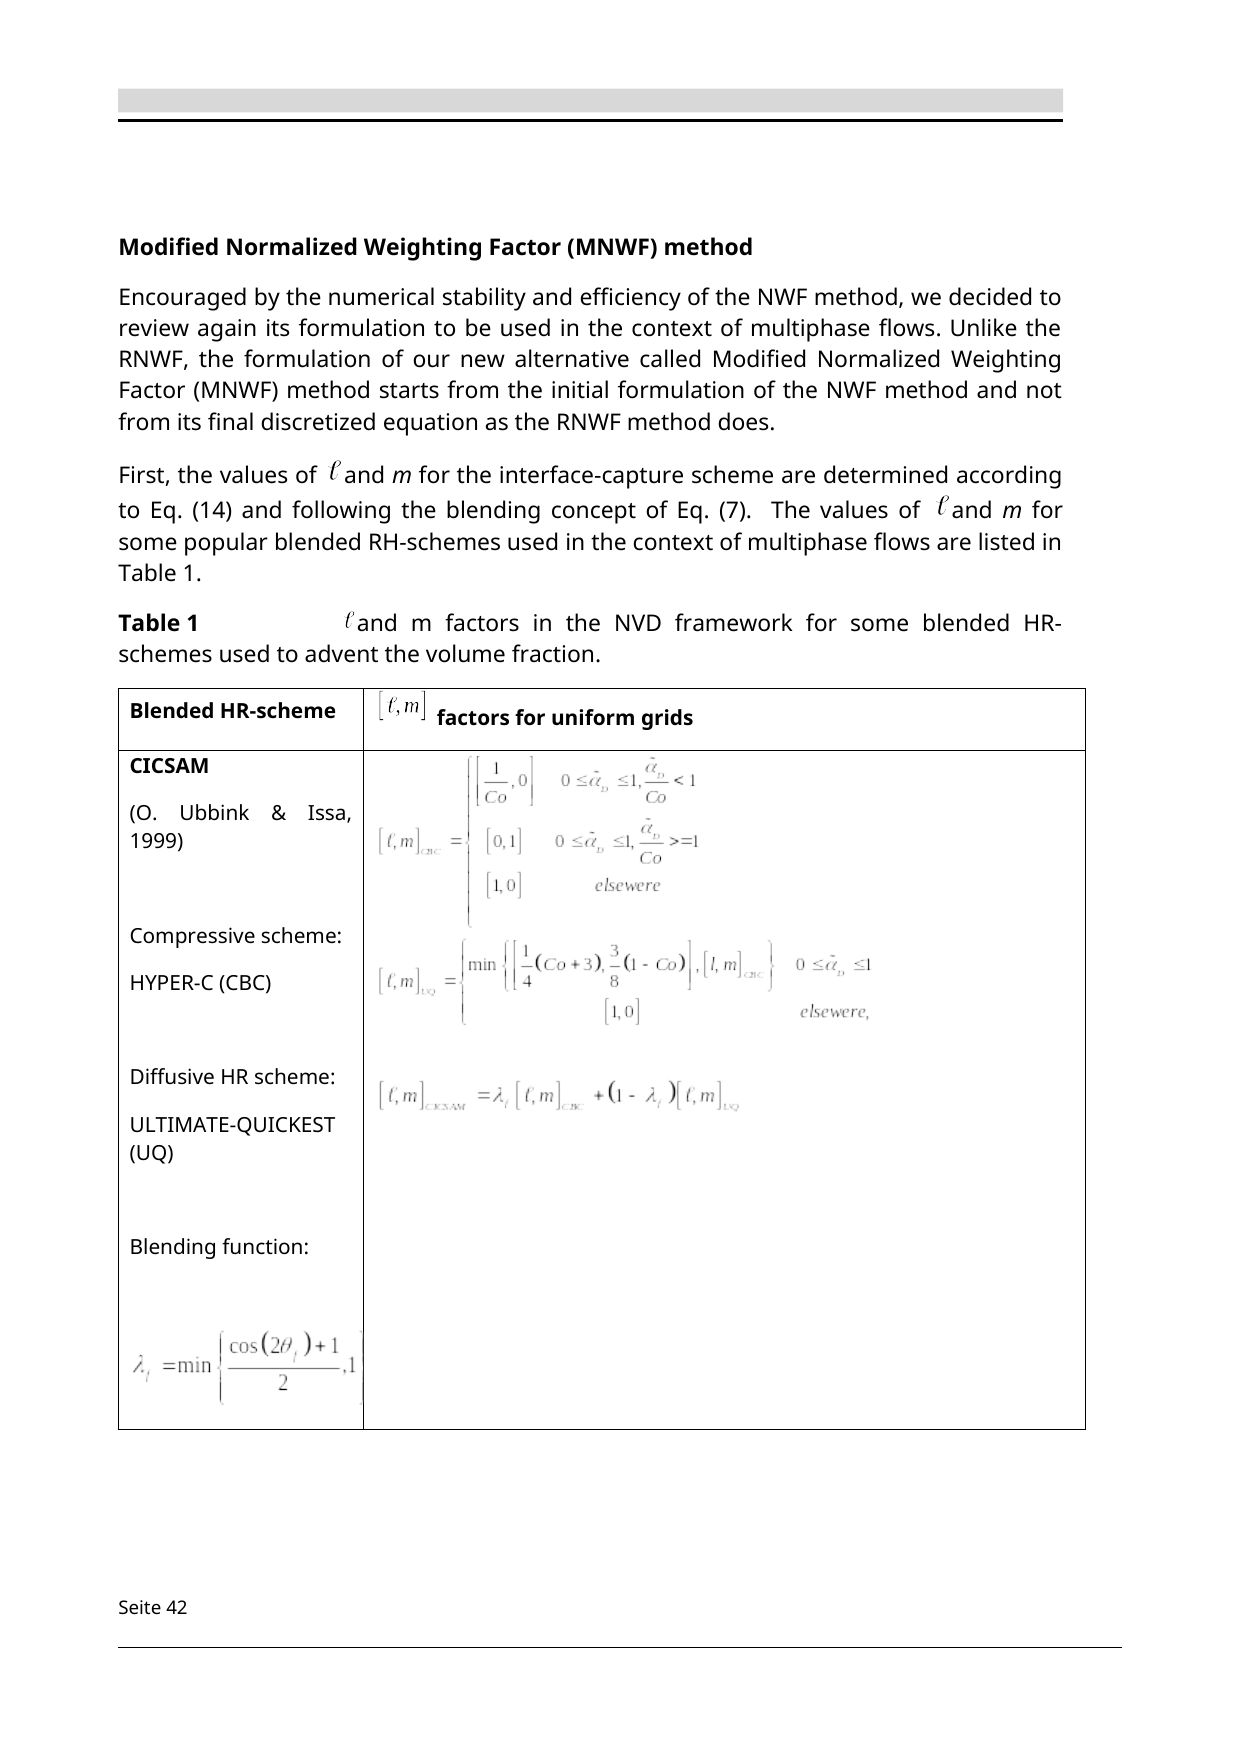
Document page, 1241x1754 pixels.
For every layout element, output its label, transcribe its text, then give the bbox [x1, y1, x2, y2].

text First, the values of and m for the interface-capture scheme are determined according to Eq. (14) and following the blending concept of Eq. (7). The values of and m for some popular blended RH-schemes used in the context of multiphase flows are listed in Table 1. [118, 456, 1063, 588]
table_header factors for uniform grids [364, 689, 1085, 750]
text Encouraged by the numerical stability and efficiency of the NWF method, we decided to review again its formulation to be used in the context of multiphase flows. Unlike the RNWF, the formulation of our new alternative called Modified Normalized Weighting Factor (MNWF) method starts from the initial formulation of the NWF method and not from its final discretized equation as the RNWF method does. [118, 281, 1063, 437]
text Modified Normalized Weighting Factor (MNWF) method [118, 231, 1063, 262]
table_cell [364, 751, 1085, 1428]
table_header Blended HR-scheme [119, 689, 363, 750]
table_cell CICSAM (O. Ubbink & Issa, 1999) Compressive scheme: HYPER-C (CBC) Diffusive HR scheme: ULTIMATE-QUICKEST (UQ) Blending function: [119, 751, 363, 1428]
text Table 1 and m factors in the NVD framework for some blended HR-schemes used to advent the volume fraction. [118, 607, 1063, 669]
